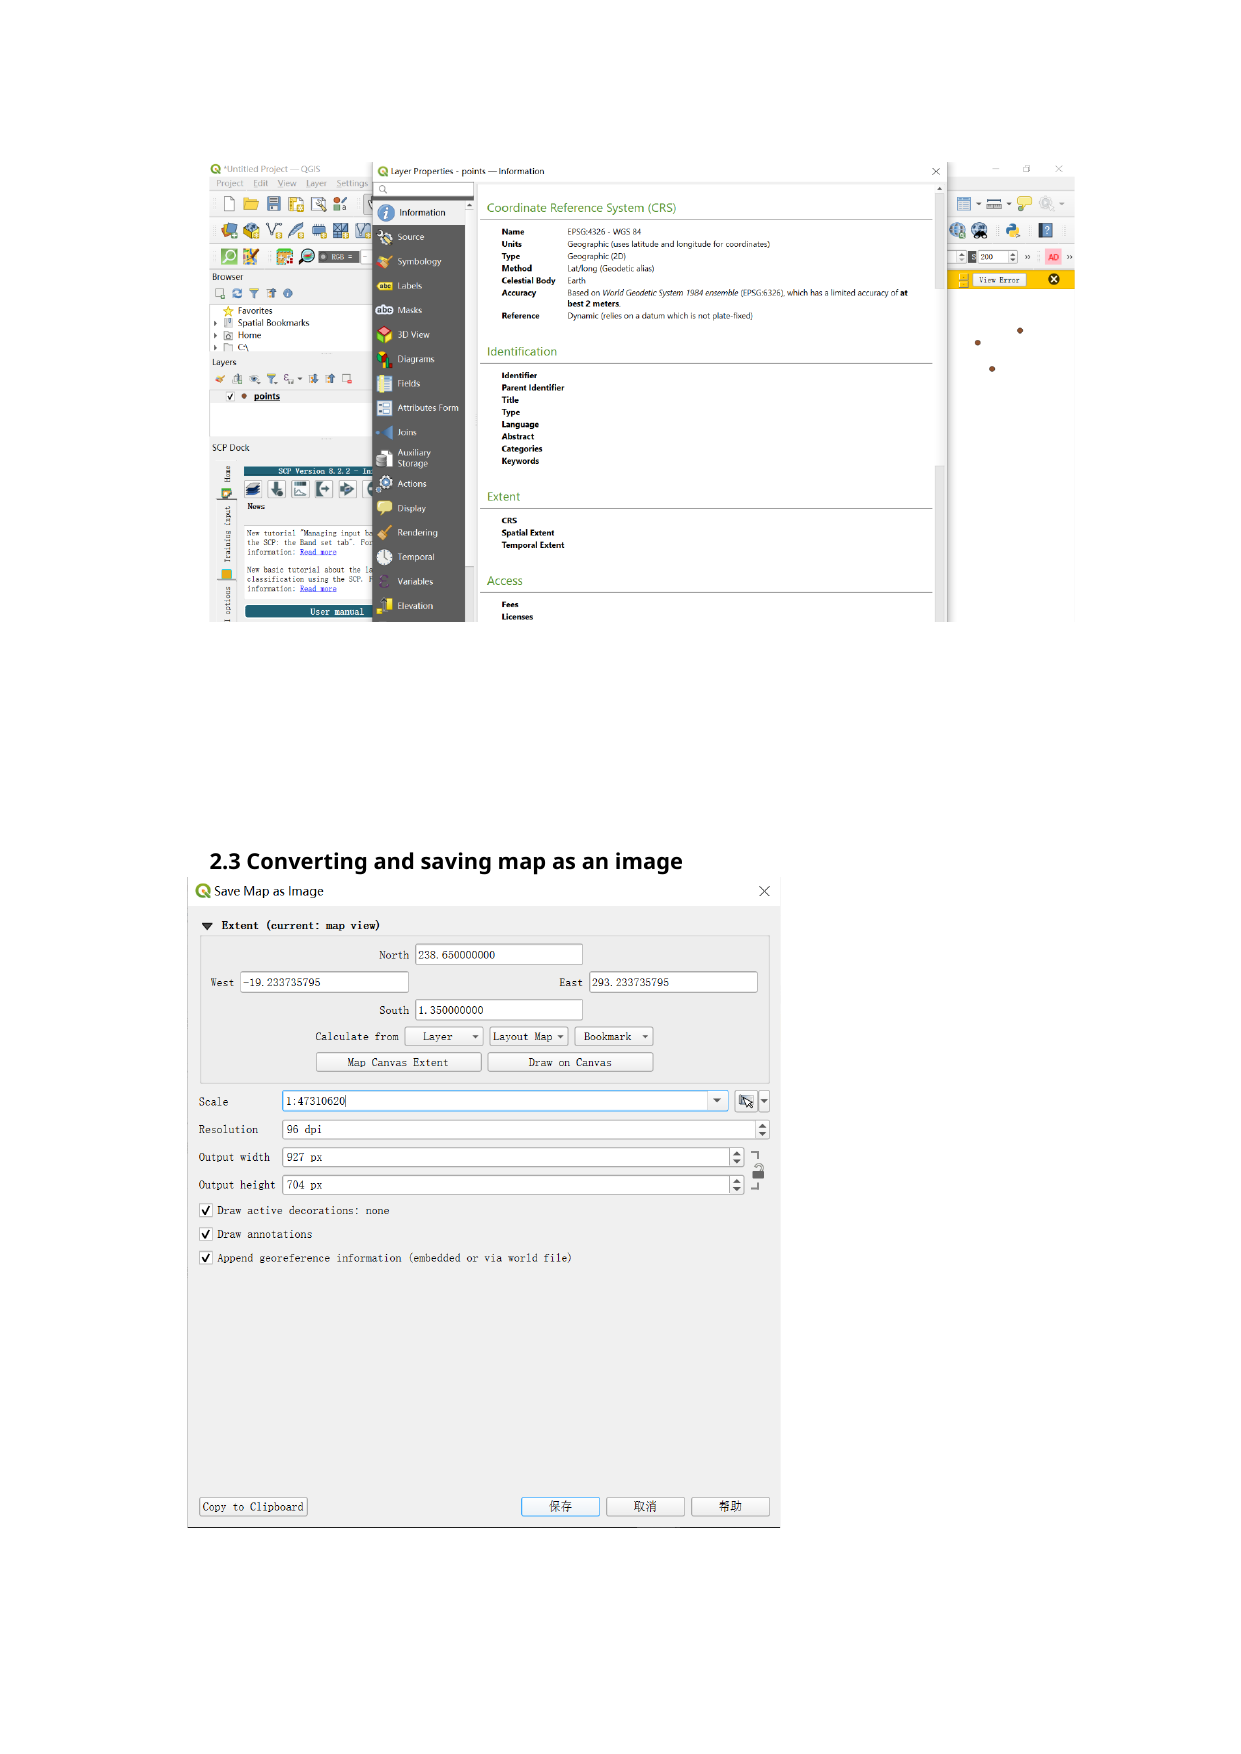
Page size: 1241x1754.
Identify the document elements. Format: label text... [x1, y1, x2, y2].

text 2.3 Converting and saving map as an image [187, 844, 1053, 877]
picture [209, 162, 1075, 622]
picture [187, 877, 781, 1528]
